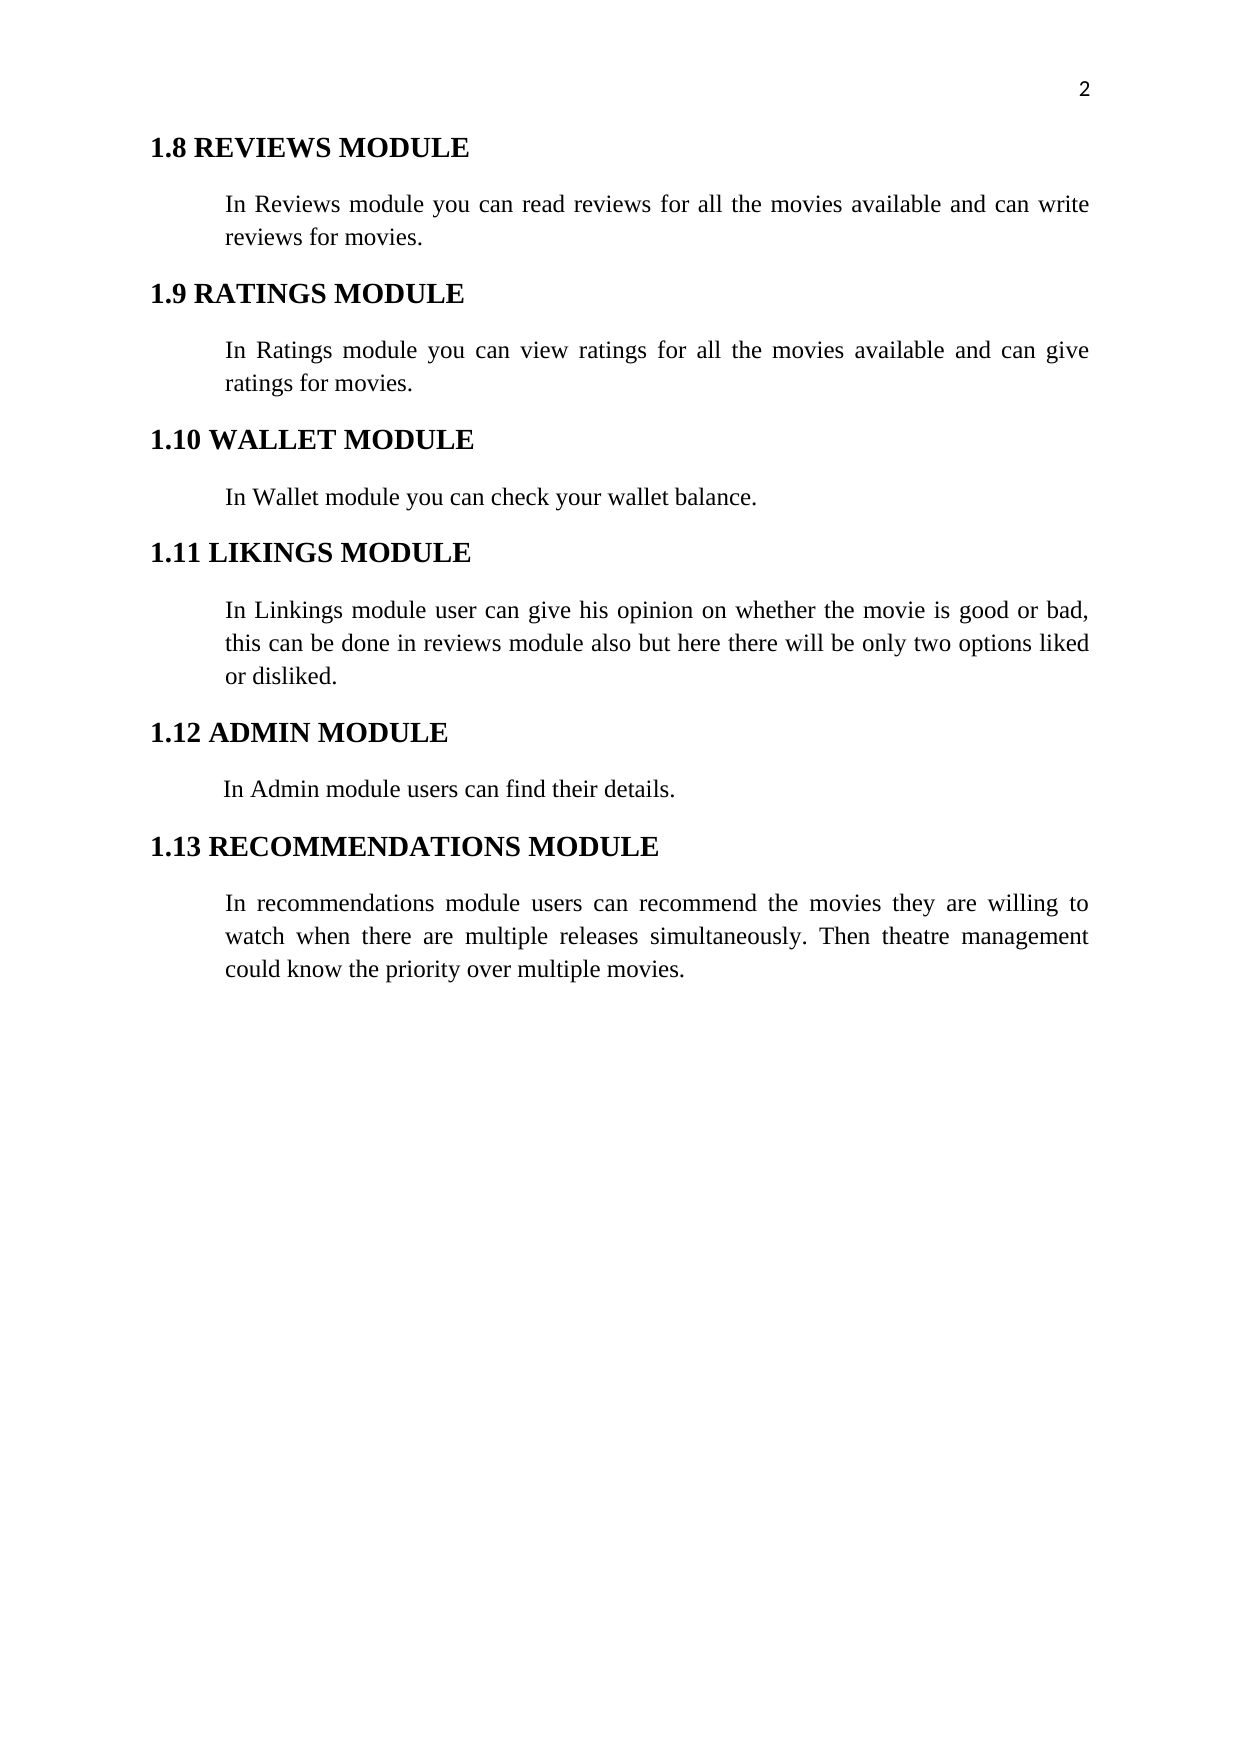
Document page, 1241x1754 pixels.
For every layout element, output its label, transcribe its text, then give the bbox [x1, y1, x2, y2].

text 1.12 ADMIN MODULE [150, 715, 1090, 748]
text 1.9 RATINGS MODULE [150, 276, 1090, 310]
list In Reviews module you can read reviews for all the movies available and can write reviews for movies. [225, 189, 1090, 251]
text 1.11 LIKINGS MODULE [150, 536, 1090, 569]
text 1.13 RECOMMENDATIONS MODULE [150, 829, 1090, 862]
text 1.10 WALLET MODULE [150, 422, 1090, 456]
text 1.8 REVIEWS MODULE [150, 130, 1090, 163]
list In recommendations module users can recommend the movies they are willing to watch when there are multiple releases simultaneously. Then theatre management could know the priority over multiple movies. [225, 888, 1090, 983]
list In Wallet module you can check your wallet balance. [225, 482, 1090, 511]
text In Admin module users can find their details. [150, 774, 1090, 803]
list In Ratings module you can view ratings for all the movies available and can give ratings for movies. [225, 336, 1090, 397]
list In Linkings module user can give his opinion on whether the movie is good or bad, this can be done in reviews module also but here there will be only two options liked or disliked. [225, 595, 1090, 690]
